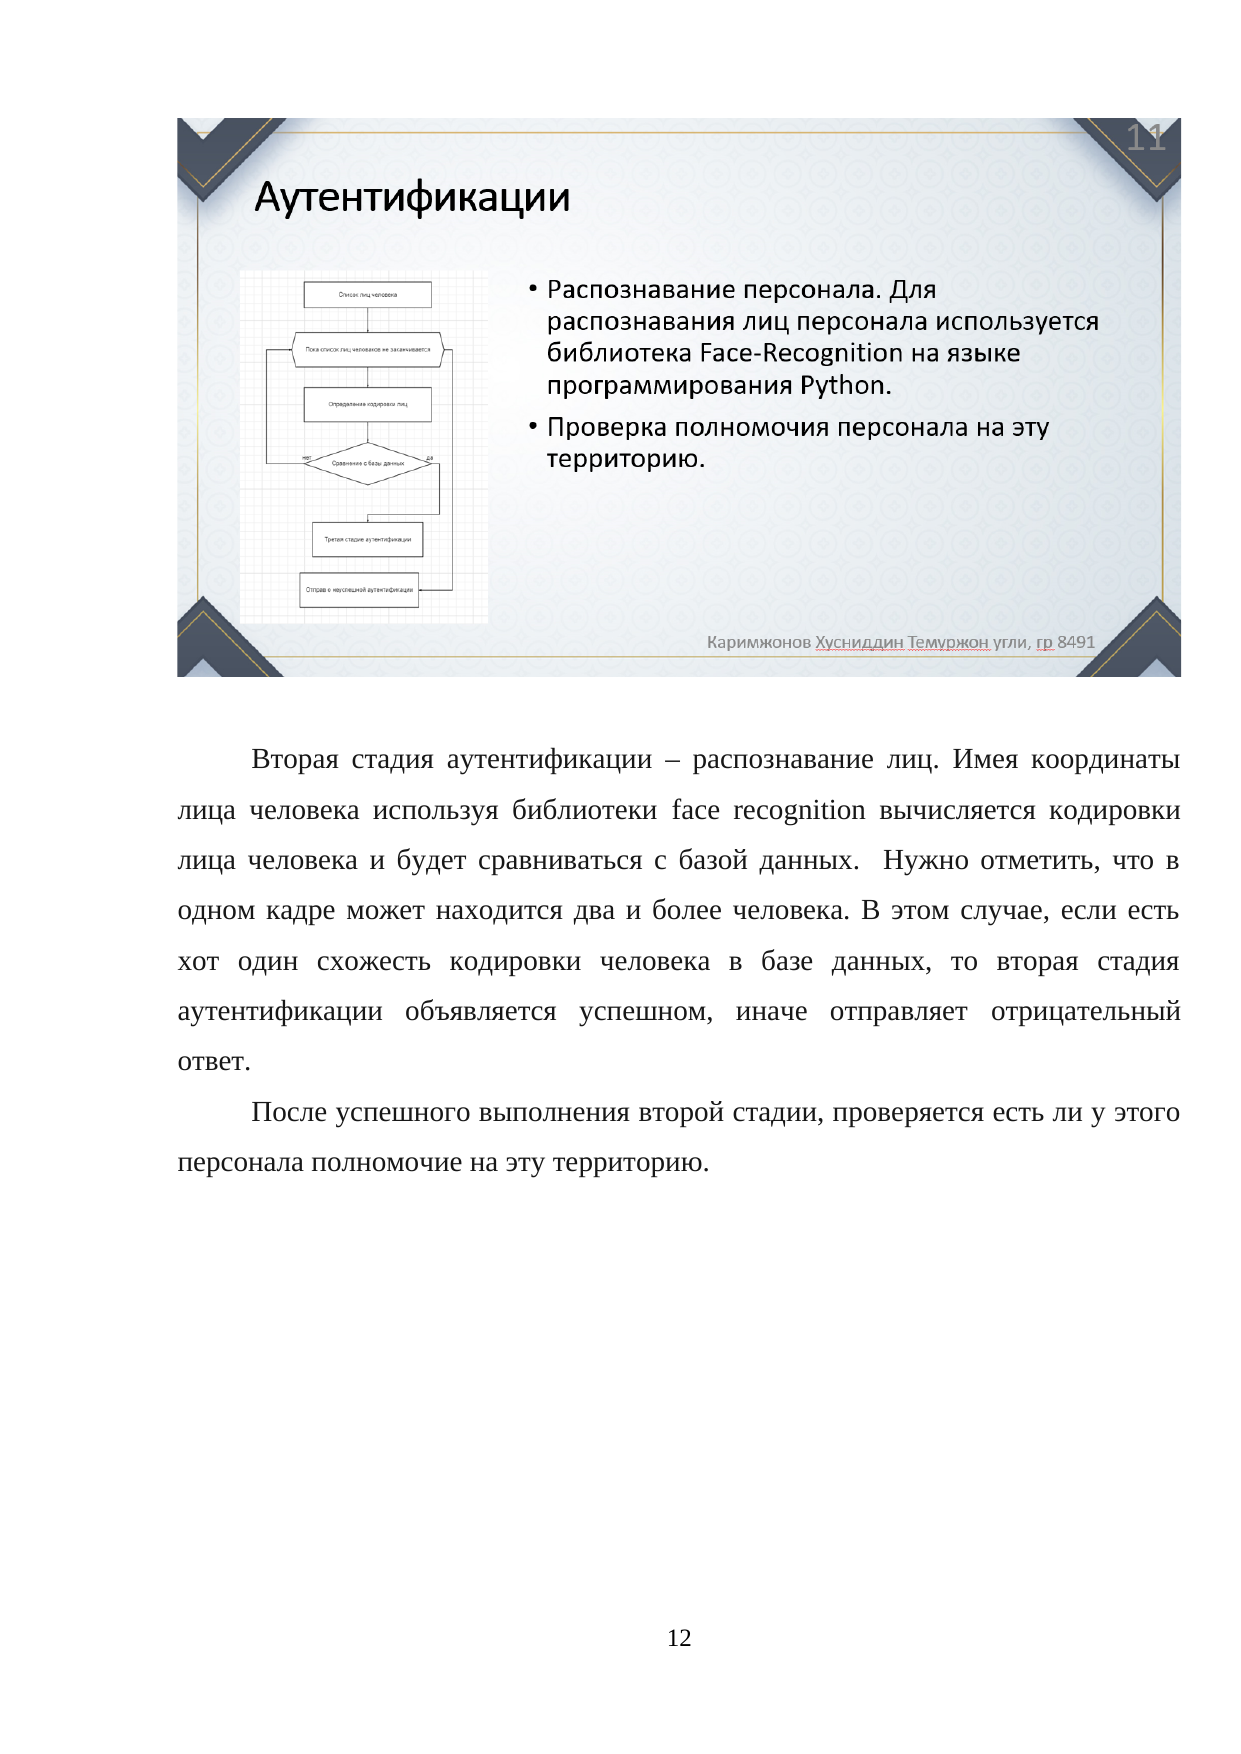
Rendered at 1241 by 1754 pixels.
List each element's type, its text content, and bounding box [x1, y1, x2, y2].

text Вторая стадия аутентификации – распознавание лиц. Имея координаты лица человека используя библиотеки face recognition вычисляется кодировки лица человека и будет сравниваться с базой данных. Нужно отметить, что в одном кадре может находится два и более человека. В этом случае, если есть хот один схожесть кодировки человека в базе данных, то вторая стадия аутентификации объявляется успешном, иначе отправляет отрицательный ответ. [177, 741, 1181, 1077]
picture [177, 118, 1182, 677]
text После успешного выполнения второй стадии, проверяется есть ли у этого персонала полномочие на эту территорию. [177, 1094, 1181, 1177]
